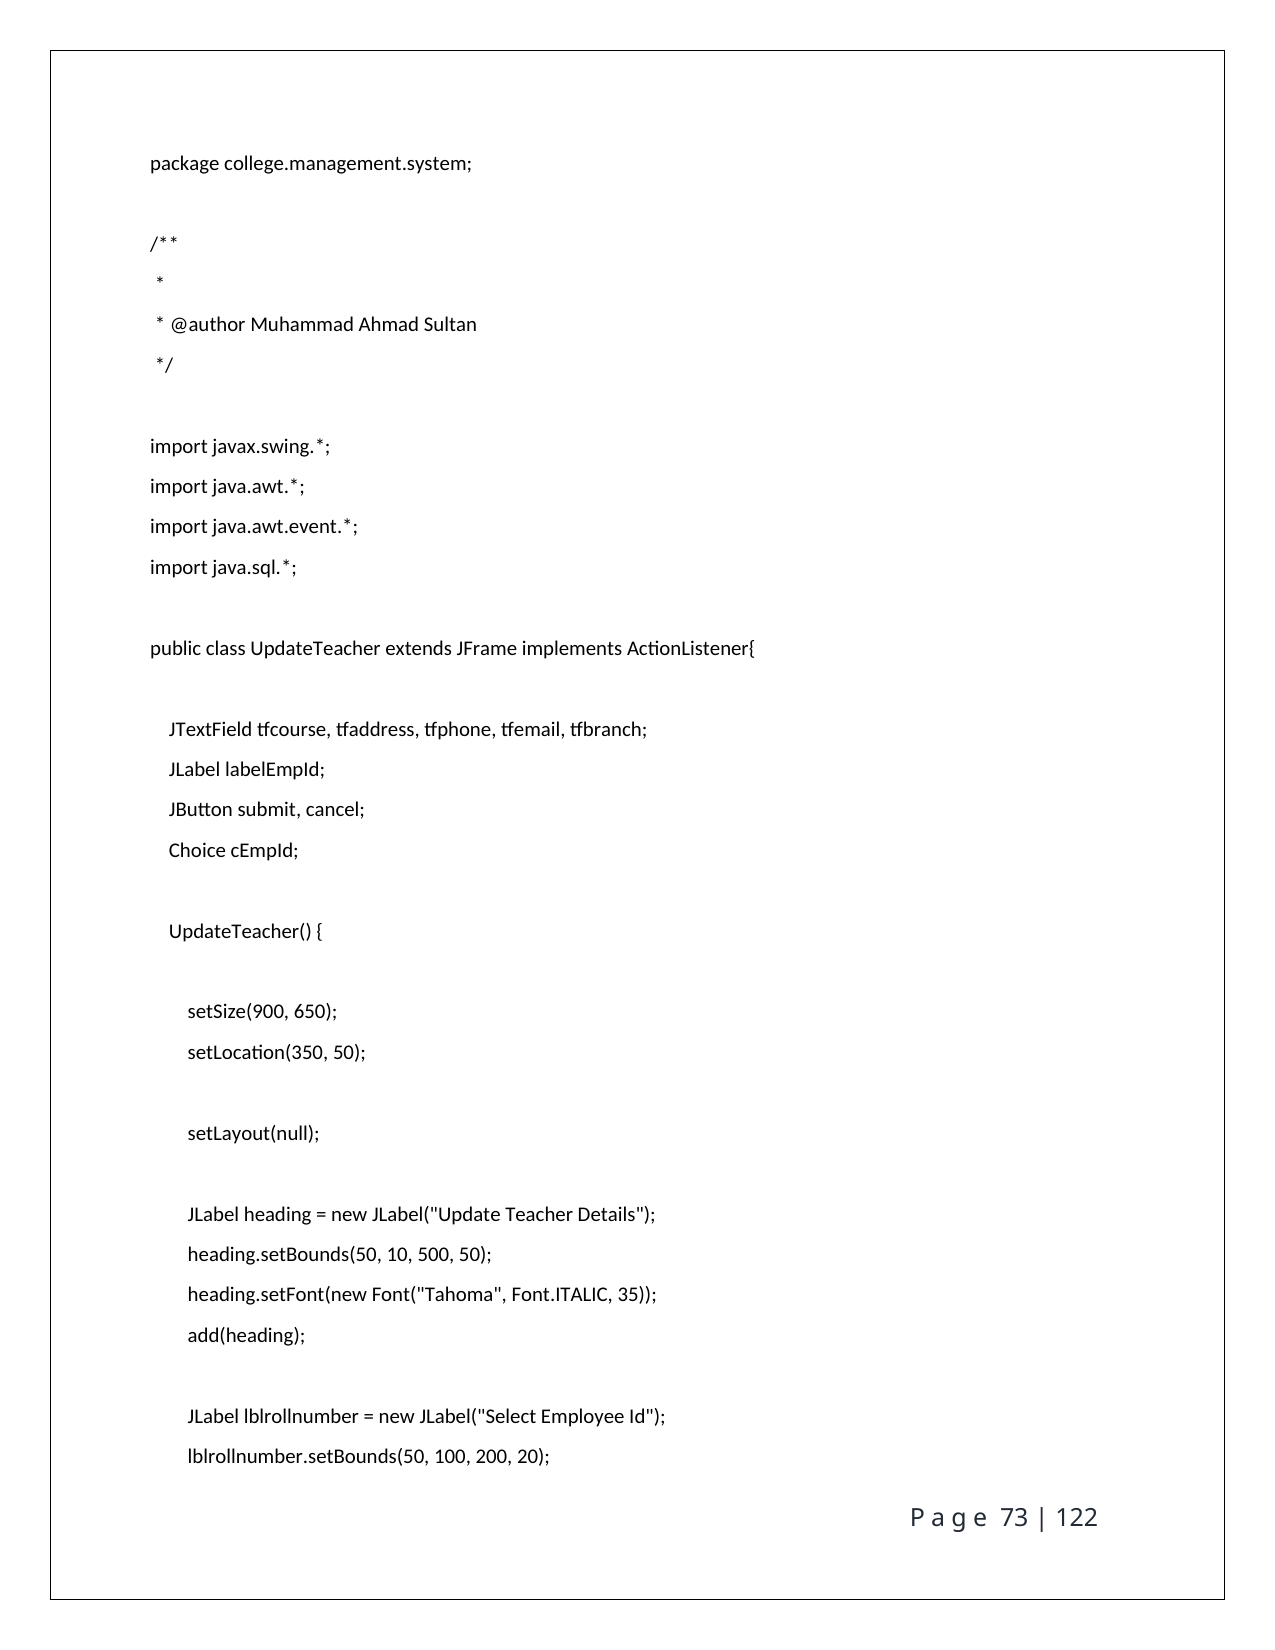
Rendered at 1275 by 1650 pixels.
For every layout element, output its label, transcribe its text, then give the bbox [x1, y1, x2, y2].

text package college.management.system; [150, 150, 1125, 175]
text public class UpdateTeacher extends JFrame implements ActionListener{ [150, 635, 1125, 660]
text JLabel labelEmpId; [150, 756, 1125, 782]
text import java.awt.*; [150, 473, 1125, 499]
text import javax.swing.*; [150, 433, 1125, 458]
text setLocation(350, 50); [150, 1039, 1125, 1064]
text import java.sql.*; [150, 554, 1125, 579]
text import java.awt.event.*; [150, 514, 1125, 539]
text add(heading); [150, 1322, 1125, 1347]
text /** [150, 231, 1125, 256]
text JLabel heading = new JLabel("Update Teacher Details"); [150, 1201, 1125, 1226]
text */ [150, 352, 1125, 377]
text heading.setFont(new Font("Tahoma", Font.ITALIC, 35)); [150, 1282, 1125, 1307]
text JLabel lblrollnumber = new JLabel("Select Employee Id"); [150, 1403, 1125, 1428]
text JButton submit, cancel; [150, 797, 1125, 822]
text heading.setBounds(50, 10, 500, 50); [150, 1241, 1125, 1267]
text Choice cEmpId; [150, 837, 1125, 862]
text * @author Muhammad Ahmad Sultan [150, 312, 1125, 337]
text lblrollnumber.setBounds(50, 100, 200, 20); [150, 1443, 1125, 1469]
text * [150, 271, 1125, 297]
text UpdateTeacher() { [150, 918, 1125, 943]
text setSize(900, 650); [150, 999, 1125, 1024]
text setLayout(null); [150, 1120, 1125, 1145]
text JTextField tfcourse, tfaddress, tfphone, tfemail, tfbranch; [150, 716, 1125, 741]
